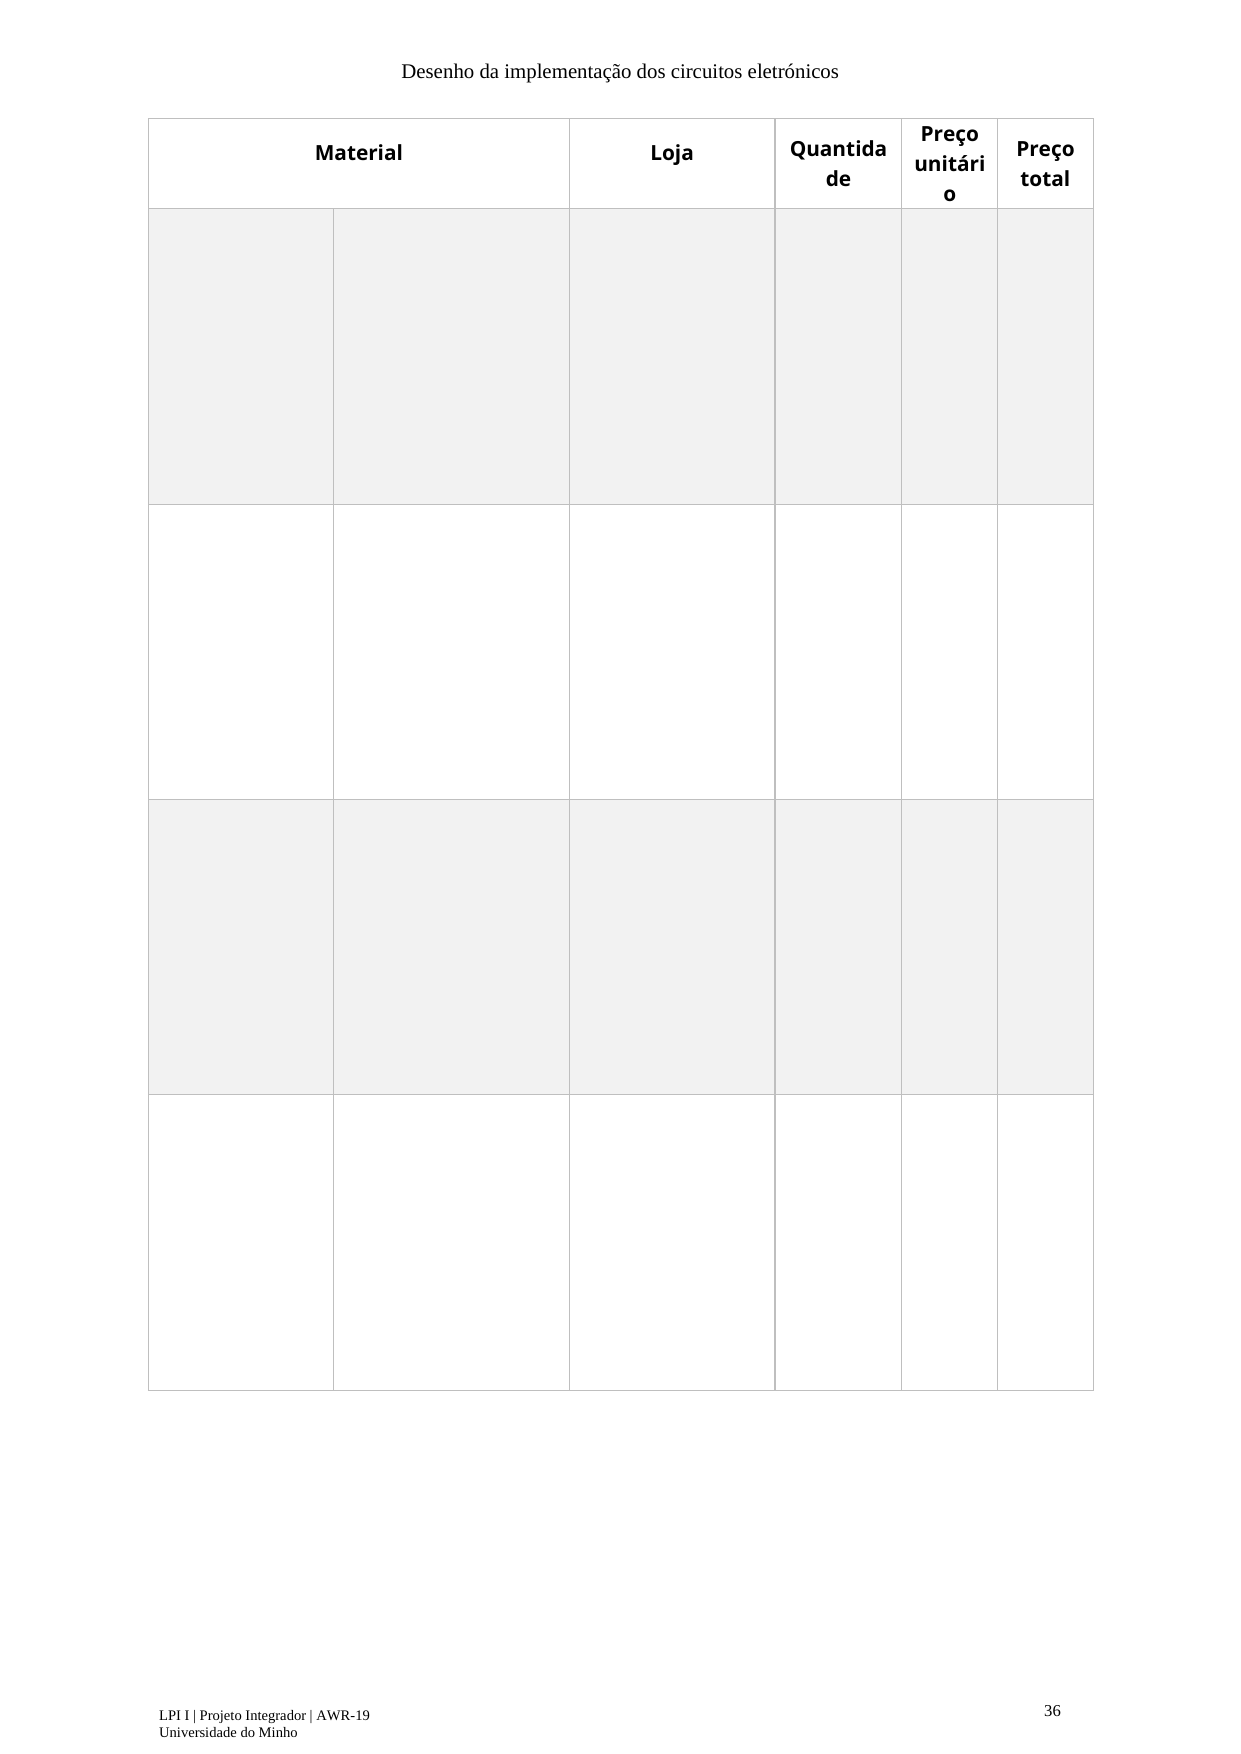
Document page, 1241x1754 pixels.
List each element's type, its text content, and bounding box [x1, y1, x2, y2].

table_cell [149, 505, 333, 799]
table_cell [334, 1095, 569, 1389]
table_cell [902, 209, 997, 504]
table_header Loja [570, 119, 774, 208]
table_cell [149, 800, 333, 1094]
table_cell [776, 1095, 901, 1389]
table_cell [902, 1095, 997, 1389]
table_cell [570, 209, 774, 504]
table_header Preço total [998, 119, 1093, 208]
table_header Material [149, 119, 569, 208]
table_cell [998, 505, 1093, 799]
table_cell [998, 1095, 1093, 1389]
table_cell [570, 1095, 774, 1389]
table_cell [334, 800, 569, 1094]
table_cell [902, 505, 997, 799]
table_cell [902, 800, 997, 1094]
table_cell [570, 505, 774, 799]
table_cell [149, 209, 333, 504]
table_header Quantidade [776, 119, 901, 208]
table_cell [570, 800, 774, 1094]
table_header Preço unitário [902, 119, 997, 208]
table_cell [334, 505, 569, 799]
table_cell [998, 209, 1093, 504]
table_cell [776, 505, 901, 799]
table_cell [776, 209, 901, 504]
table_cell [998, 800, 1093, 1094]
table_cell [334, 209, 569, 504]
table_cell [149, 1095, 333, 1389]
table_cell [776, 800, 901, 1094]
